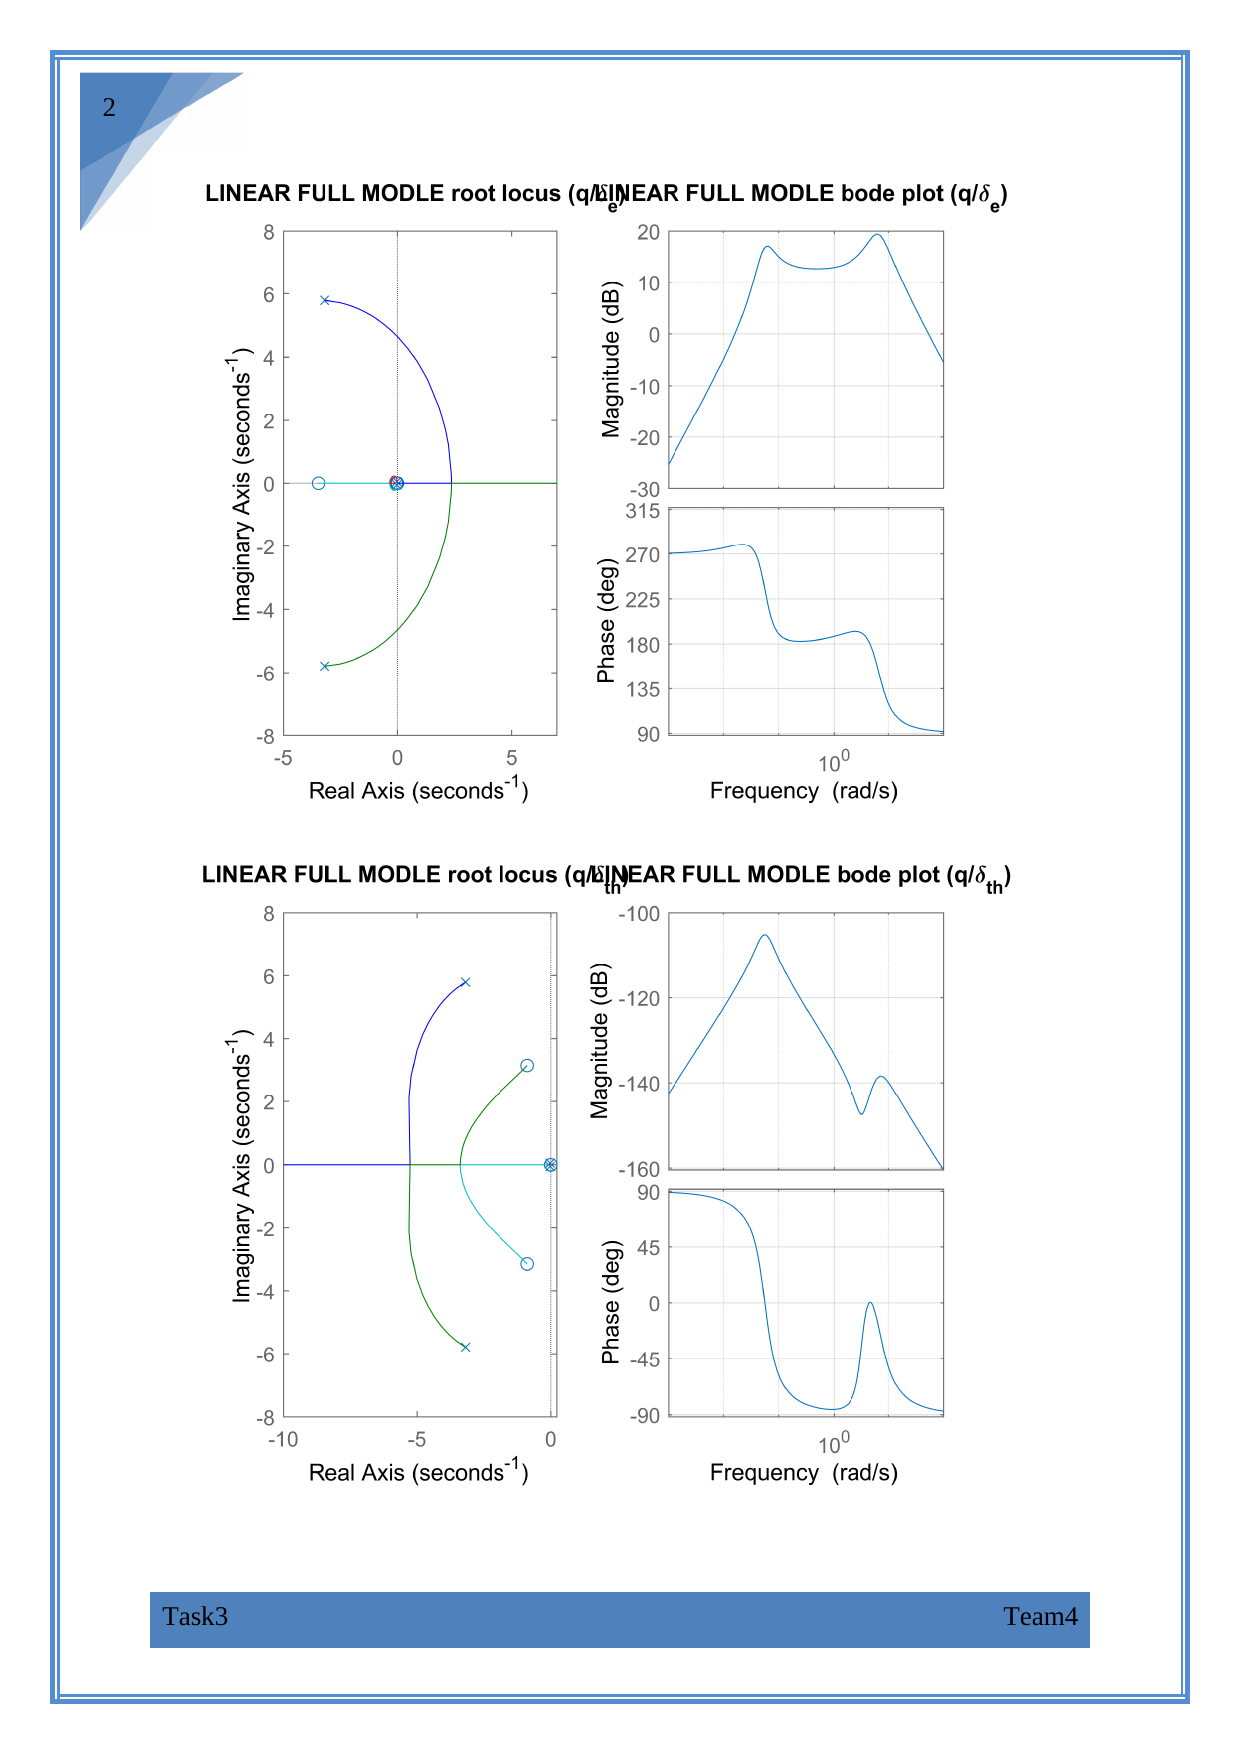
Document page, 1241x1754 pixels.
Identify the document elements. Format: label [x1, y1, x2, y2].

picture [80, 72, 245, 233]
